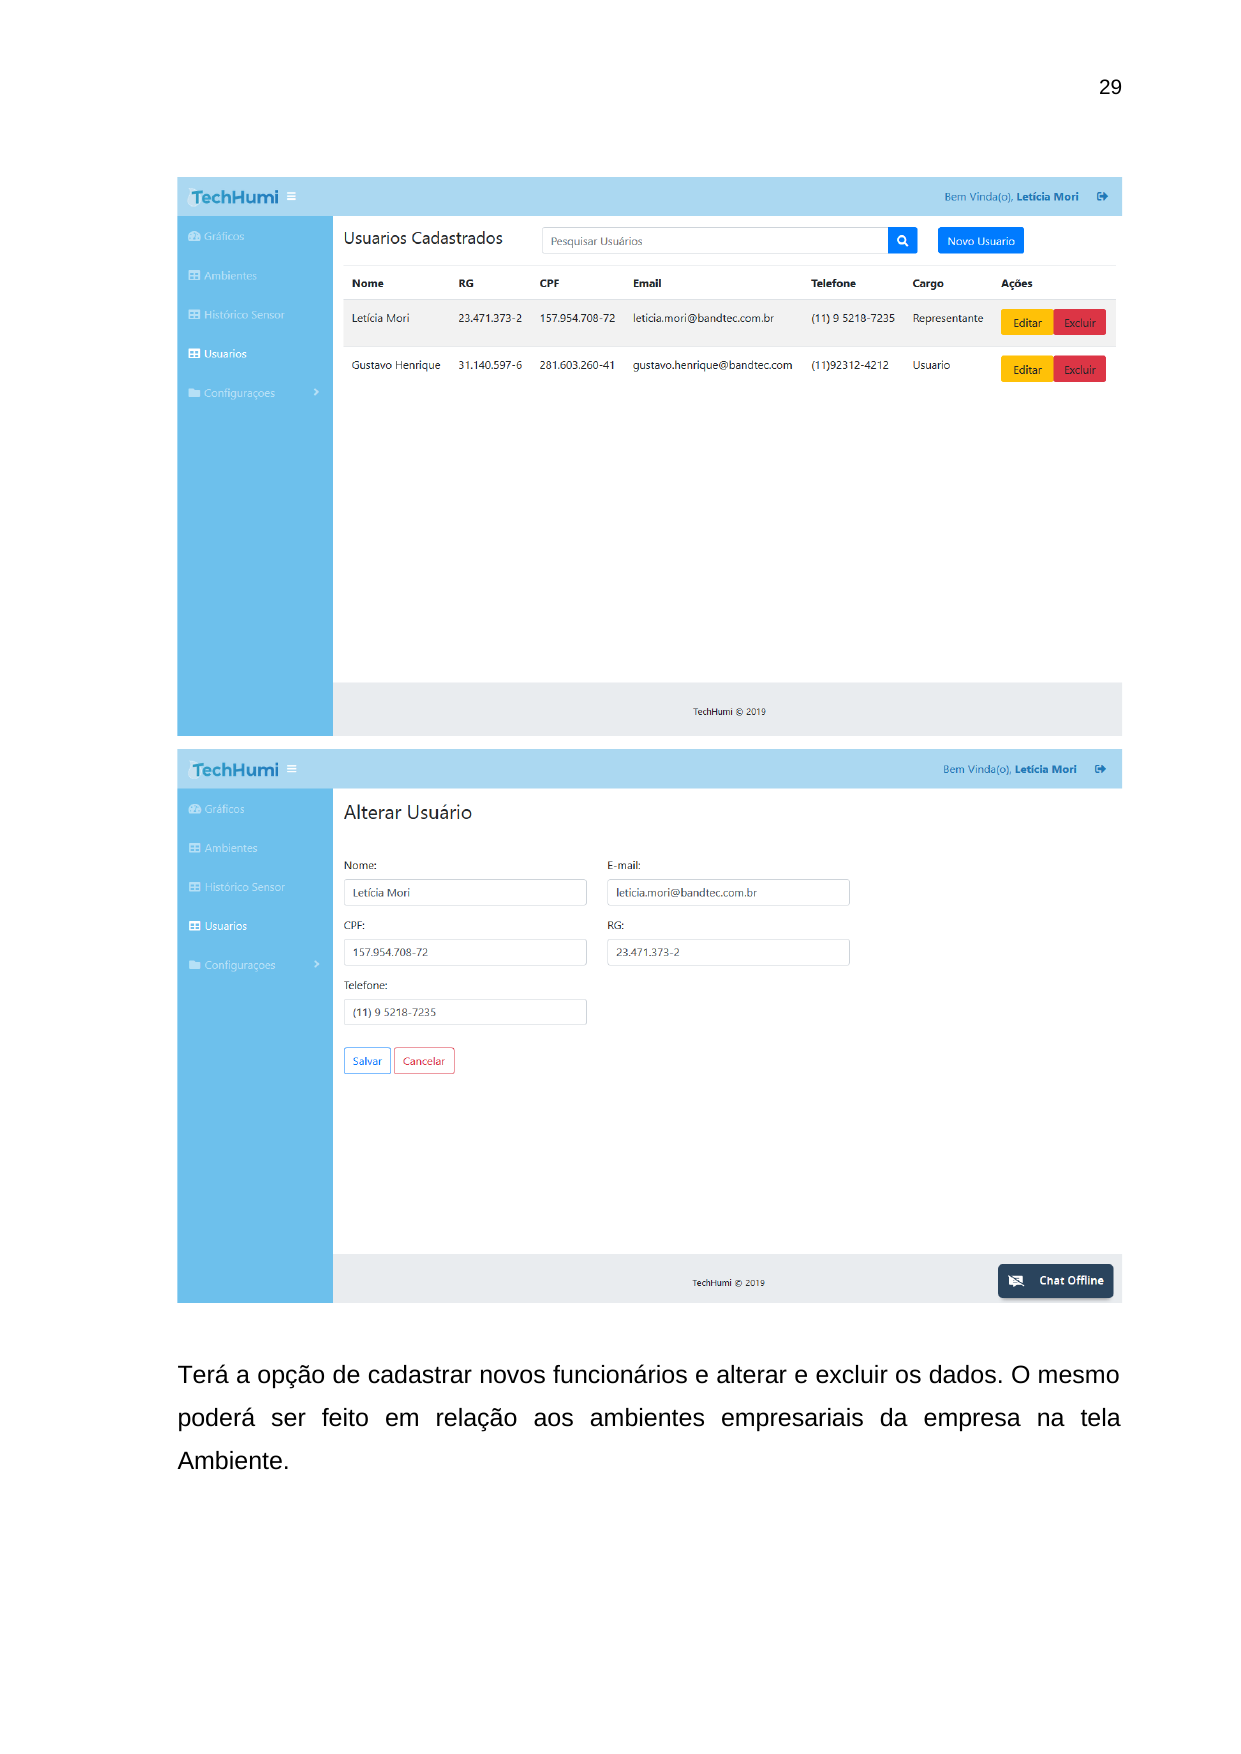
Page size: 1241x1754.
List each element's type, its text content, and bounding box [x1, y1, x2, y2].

picture [177, 177, 1123, 736]
picture [177, 749, 1123, 1303]
text Terá a opção de cadastrar novos funcionários e alterar e excluir os dados. O mesmo poderá ser feito em relação aos ambientes empresariais da empresa na tela Ambiente. [177, 1360, 1122, 1475]
